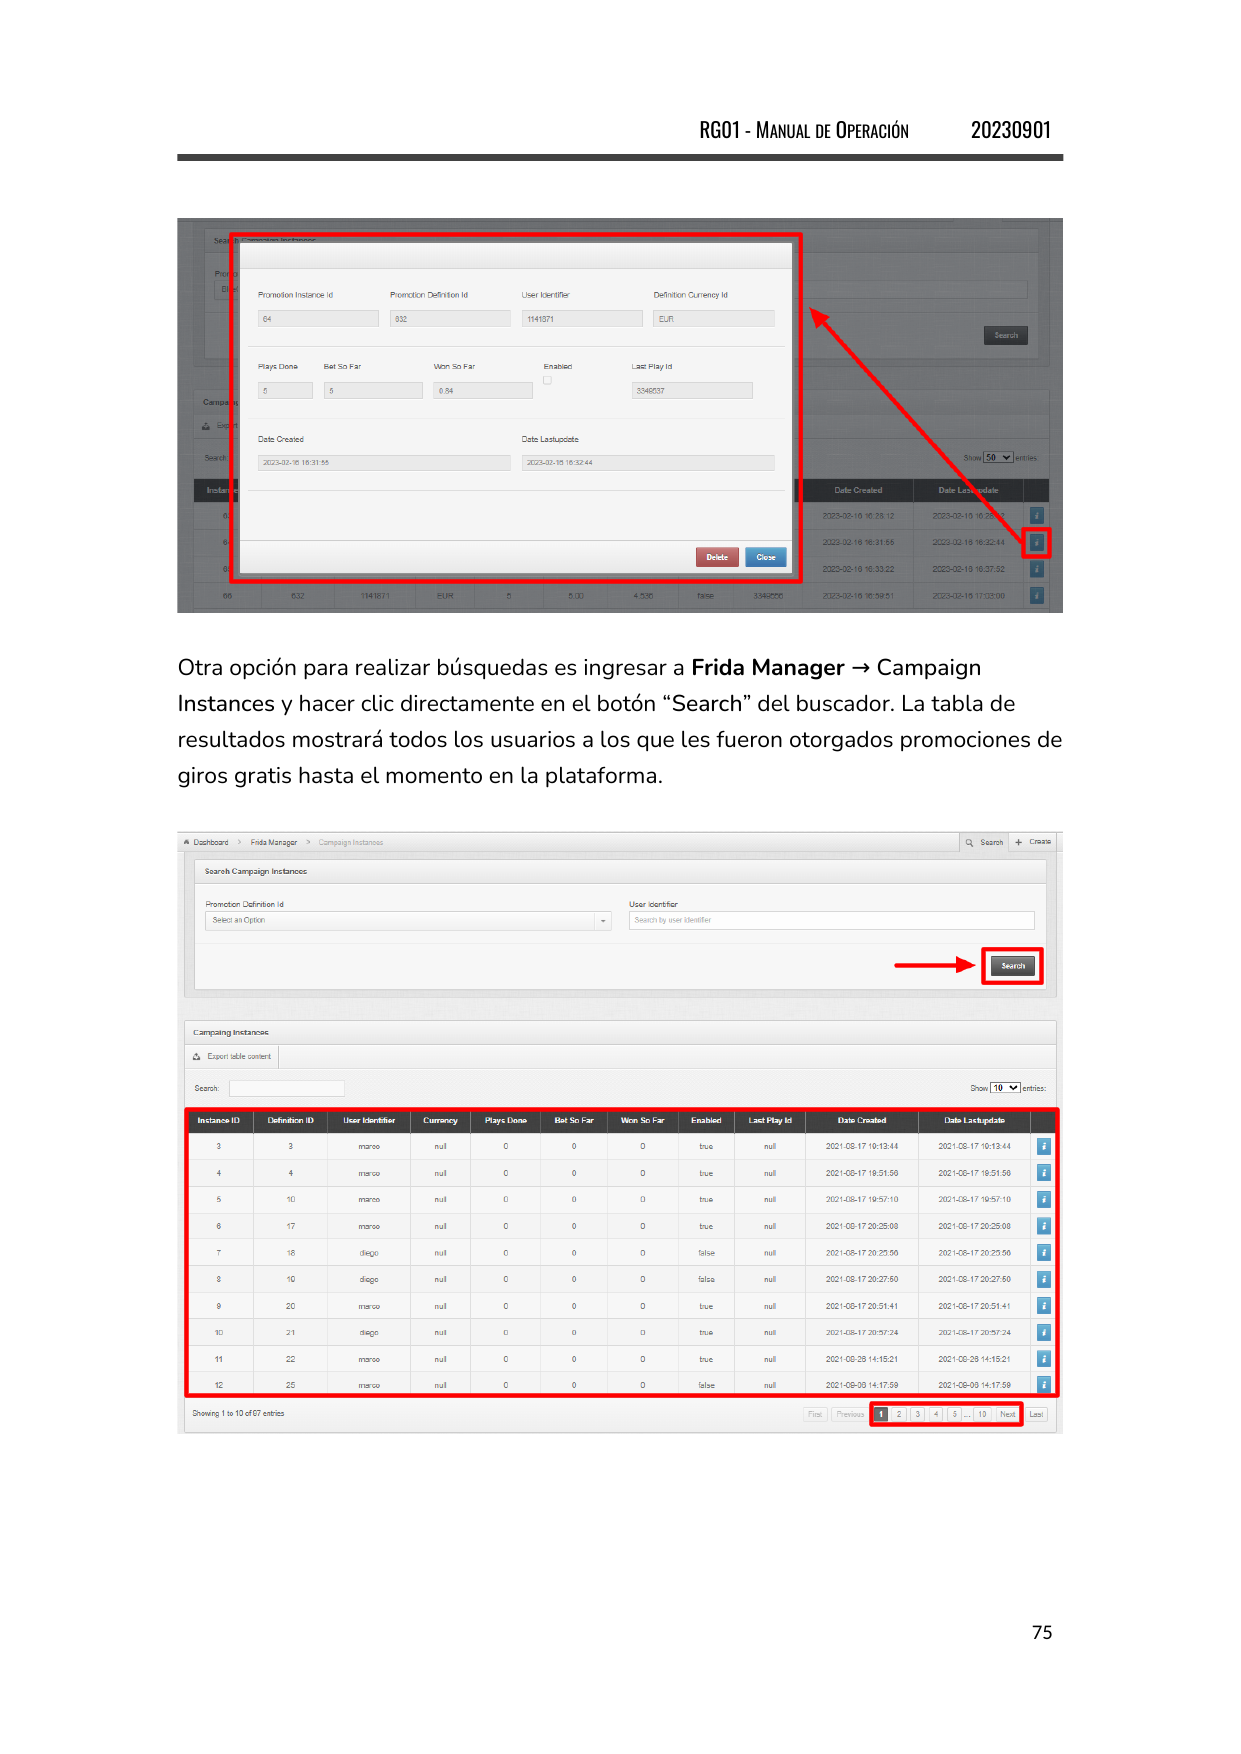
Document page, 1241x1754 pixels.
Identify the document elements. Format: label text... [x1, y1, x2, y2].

picture [177, 154, 1064, 161]
picture [177, 831, 1063, 1434]
picture [177, 218, 1063, 613]
text Otra opción para realizar búsquedas es ingresar a Frida Manager → Campaign Instances y hacer clic directamente en el botón “Search” del buscador. La tabla de resultados mostrará todos los usuarios a los que les fueron otorgados promociones de giros gratis hasta el momento en la plataforma. [177, 652, 1063, 791]
